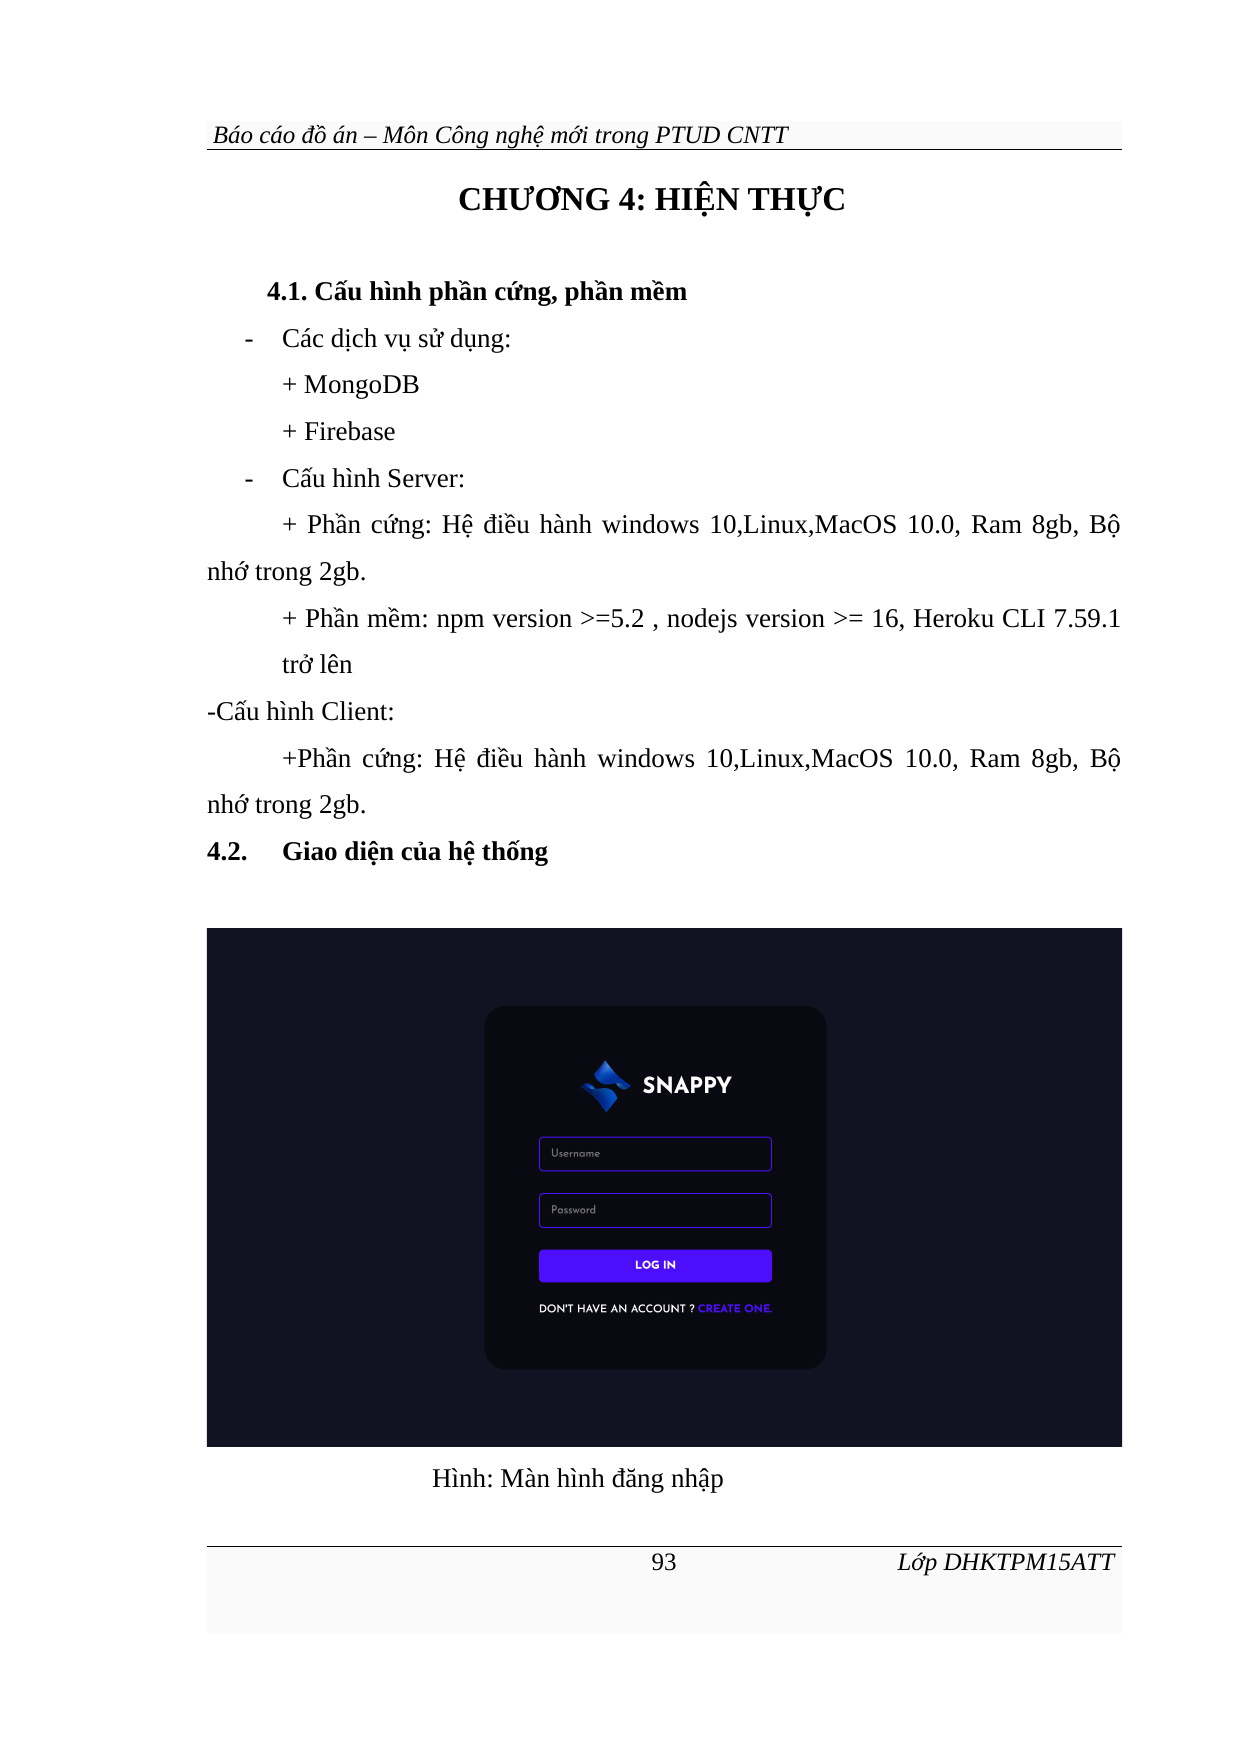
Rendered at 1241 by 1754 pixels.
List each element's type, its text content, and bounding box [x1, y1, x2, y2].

text -Cấu hình Client: [207, 695, 1122, 726]
list + Phần mềm: npm version >=5.2 , nodejs version >= 16, Heroku CLI 7.59.1 trở lên [282, 602, 1122, 679]
list Cấu hình Server: [244, 462, 1122, 493]
list Các dịch vụ sử dụng: [244, 322, 1122, 353]
text +Phần cứng: Hệ điều hành windows 10,Linux,MacOS 10.0, Ram 8gb, Bộ nhớ trong 2gb. [207, 742, 1122, 819]
picture [206, 928, 1123, 1447]
subtitle 4.1. Cấu hình phần cứng, phần mềm [267, 275, 1122, 306]
text + Firebase [207, 415, 1122, 446]
subtitle Giao diện của hệ thống [207, 835, 1122, 866]
text + MongoDB [207, 368, 1122, 399]
text + Phần cứng: Hệ điều hành windows 10,Linux,MacOS 10.0, Ram 8gb, Bộ nhớ trong 2gb. [207, 508, 1122, 586]
text Hình: Màn hình đăng nhập [357, 1462, 1122, 1493]
subtitle CHƯƠNG 4: HIỆN THỰC [458, 179, 1122, 217]
